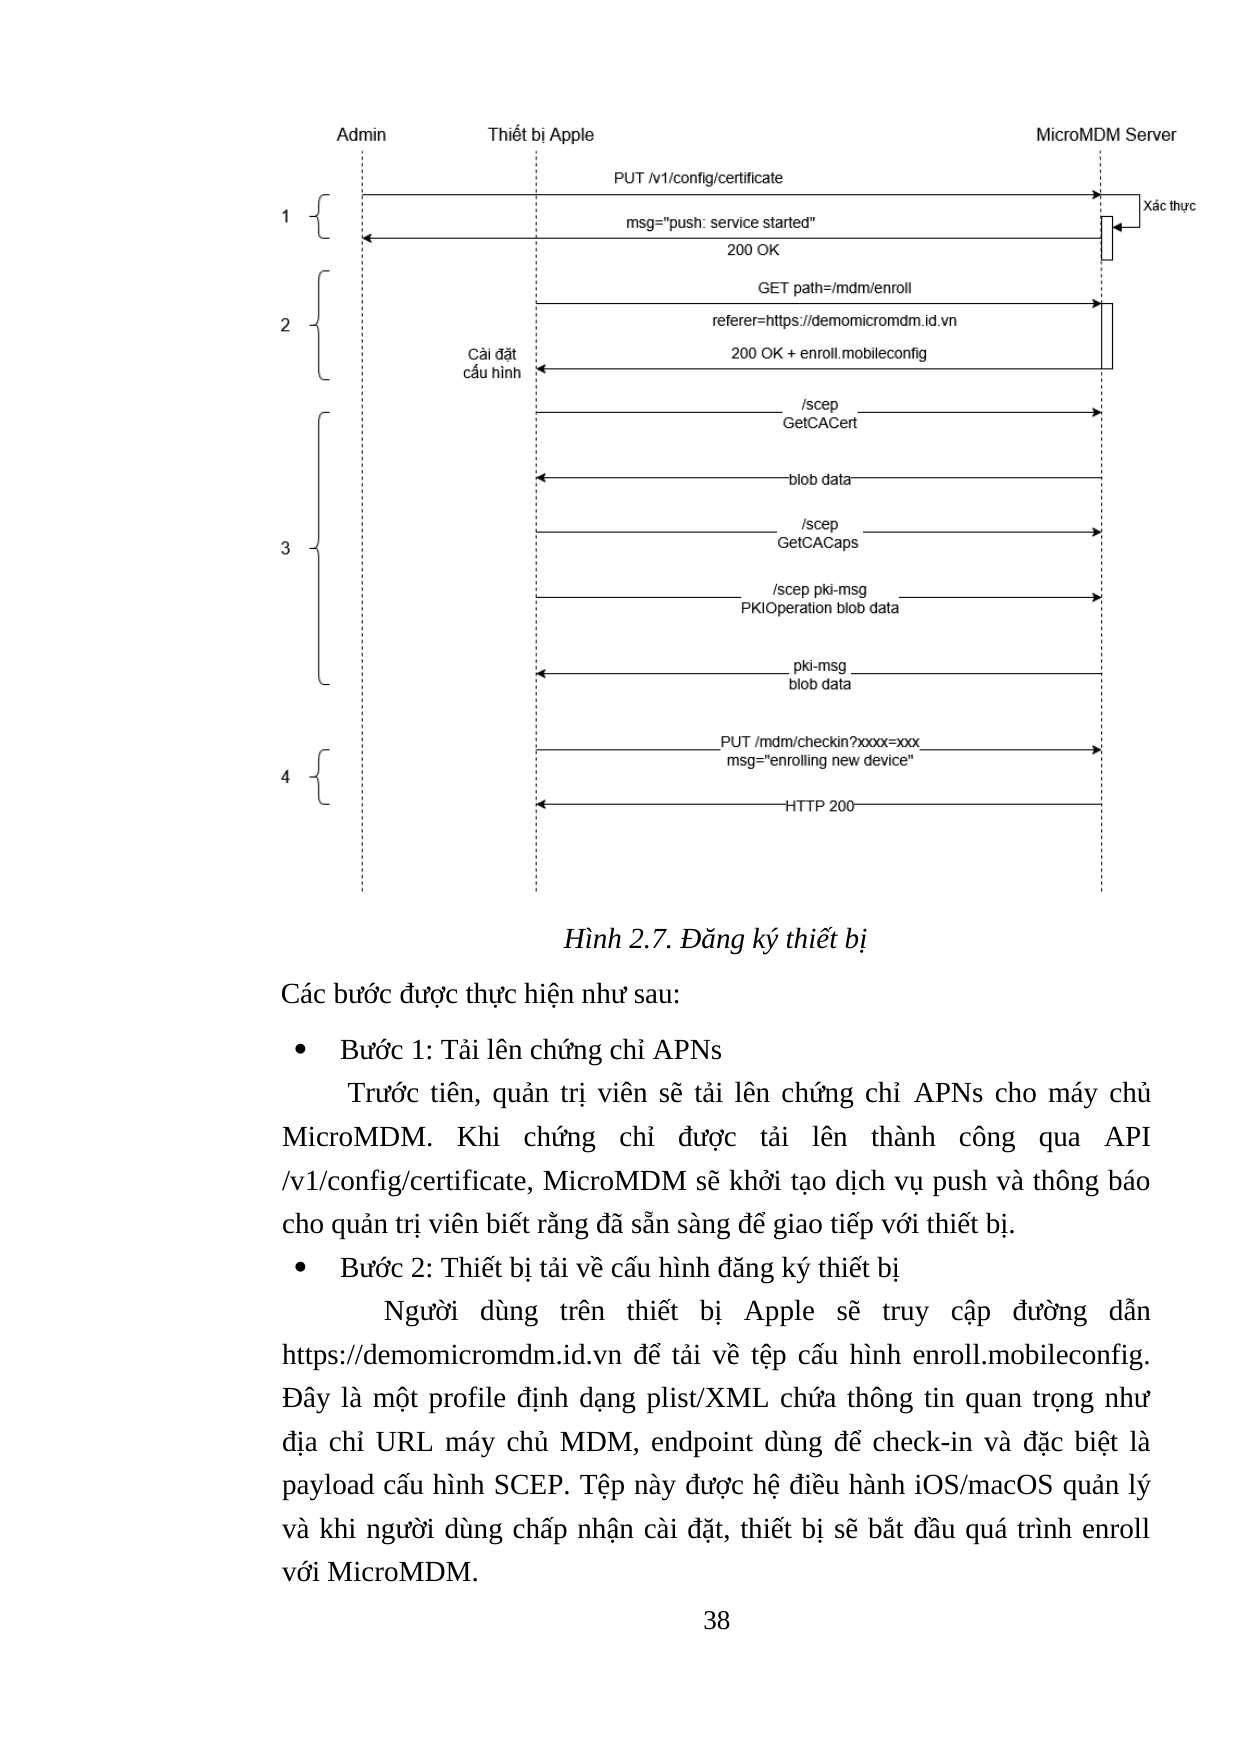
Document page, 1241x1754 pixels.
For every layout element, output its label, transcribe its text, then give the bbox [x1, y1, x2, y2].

text Các bước được thực hiện như sau: [207, 976, 1152, 1009]
list Bước 2: Thiết bị tải về cấu hình đăng ký thiết bị [295, 1250, 1152, 1283]
list Người dùng trên thiết bị Apple sẽ truy cập đường dẫn https://demomicromdm.id.vn để tải về tệp cấu hình enroll.mobileconfig. Đây là một profile định dạng plist/XML chứa thông tin quan trọng như địa chỉ URL máy chủ MDM, endpoint dùng để check-in và đặc biệt là payload cấu hình SCEP. Tệp này được hệ điều hành iOS/macOS quản lý và khi người dùng chấp nhận cài đặt, thiết bị sẽ bắt đầu quá trình enroll với MicroMDM. [282, 1293, 1152, 1588]
list Bước 1: Tải lên chứng chỉ APNs [295, 1032, 1152, 1066]
picture [253, 118, 1199, 893]
list Trước tiên, quản trị viên sẽ tải lên chứng chỉ APNs cho máy chủ MicroMDM. Khi chứng chỉ được tải lên thành công qua API /v1/config/certificate, MicroMDM sẽ khởi tạo dịch vụ push và thông báo cho quản trị viên biết rằng đã sẵn sàng để giao tiếp với thiết bị. [282, 1076, 1152, 1240]
text Hình 2.7. Đăng ký thiết bị [207, 921, 1152, 955]
